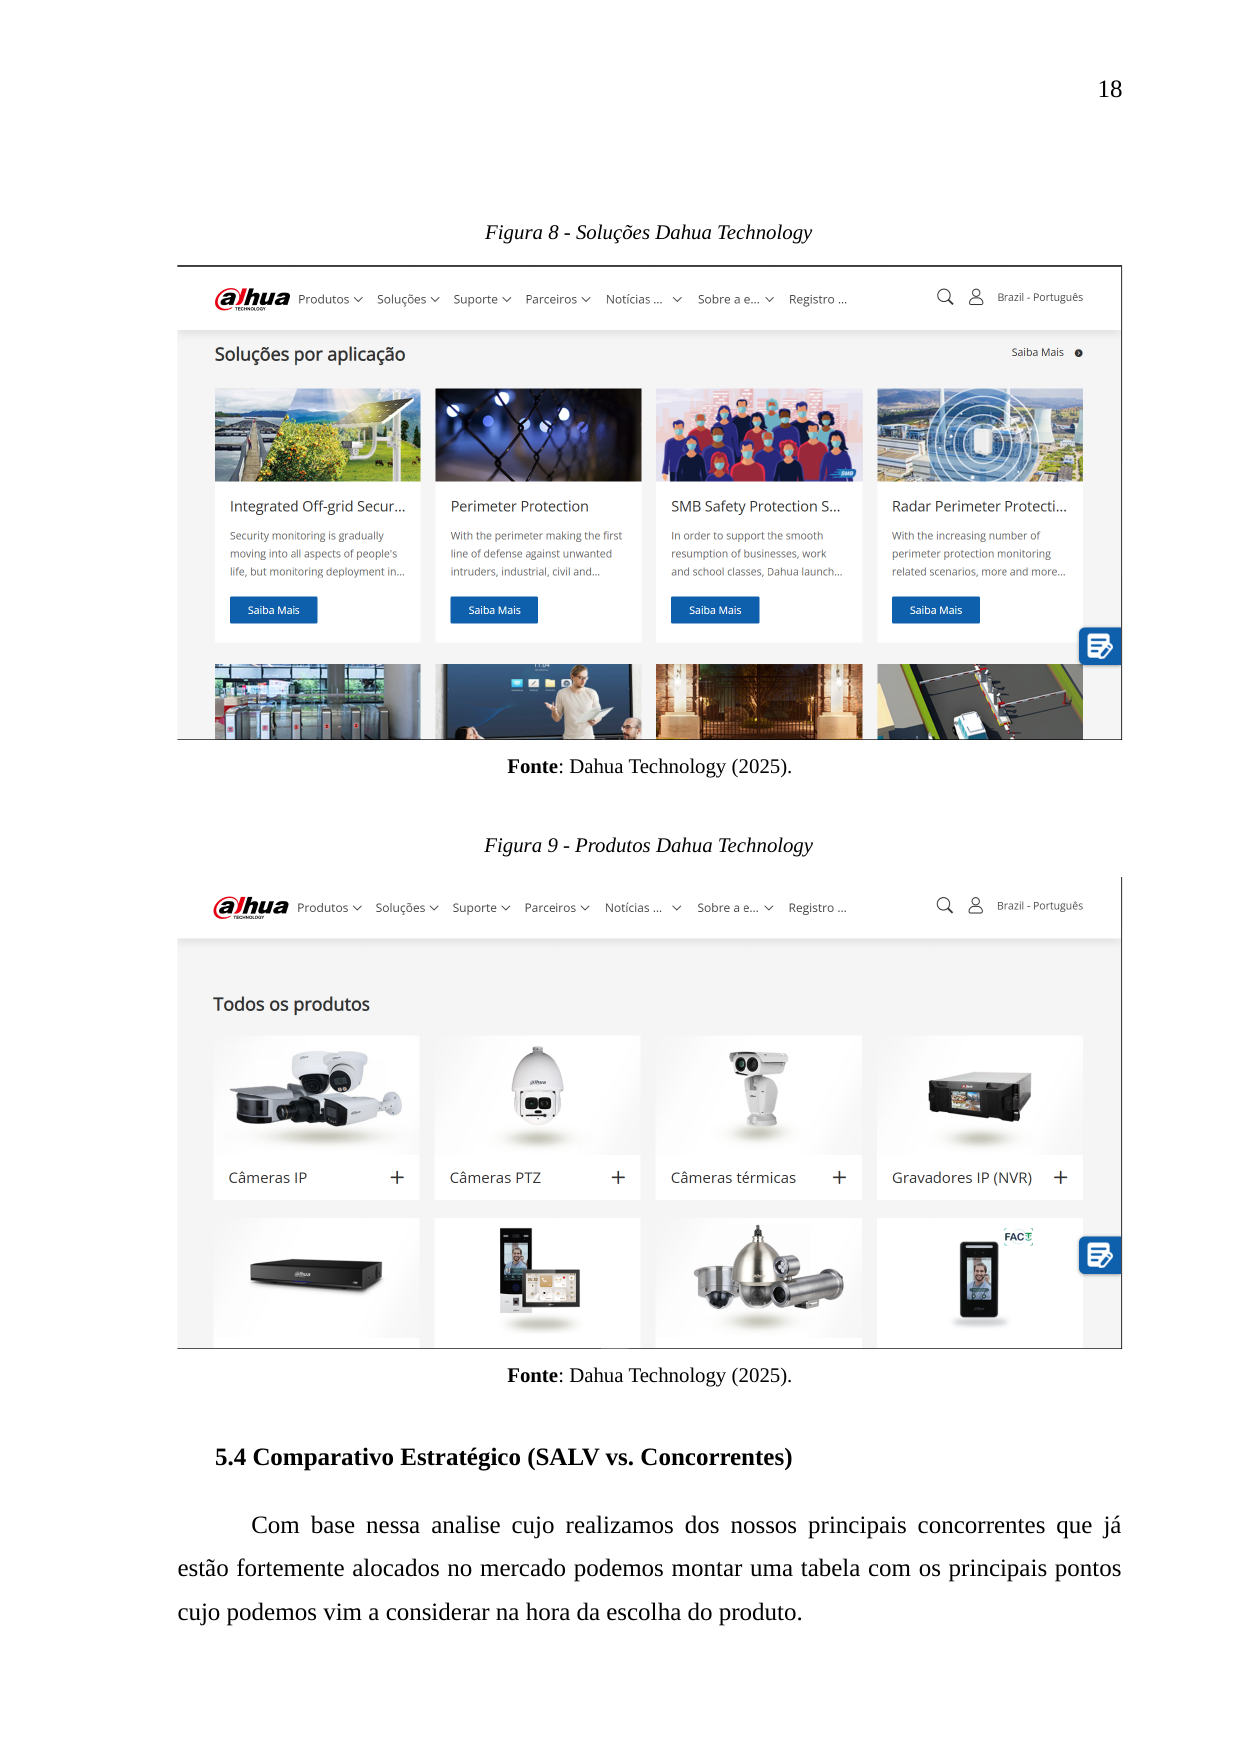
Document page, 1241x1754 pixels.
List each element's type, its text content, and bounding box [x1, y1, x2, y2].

picture [177, 265, 1123, 740]
subtitle Comparativo Estratégico (SALV vs. Concorrentes) [215, 1442, 1122, 1471]
text Com base nessa analise cujo realizamos dos nossos principais concorrentes que já estão fortemente alocados no mercado podemos montar uma tabela com os principais pontos cujo podemos vim a considerar na hora da escolha do produto. [177, 1510, 1122, 1625]
picture [177, 877, 1123, 1349]
text Fonte: Dahua Technology (2025). [177, 753, 1122, 778]
text Figura 9 - Produtos Dahua Technology [177, 833, 1122, 857]
text Figura 8 - Soluções Dahua Technology [177, 220, 1122, 244]
text Fonte: Dahua Technology (2025). [177, 1363, 1122, 1387]
